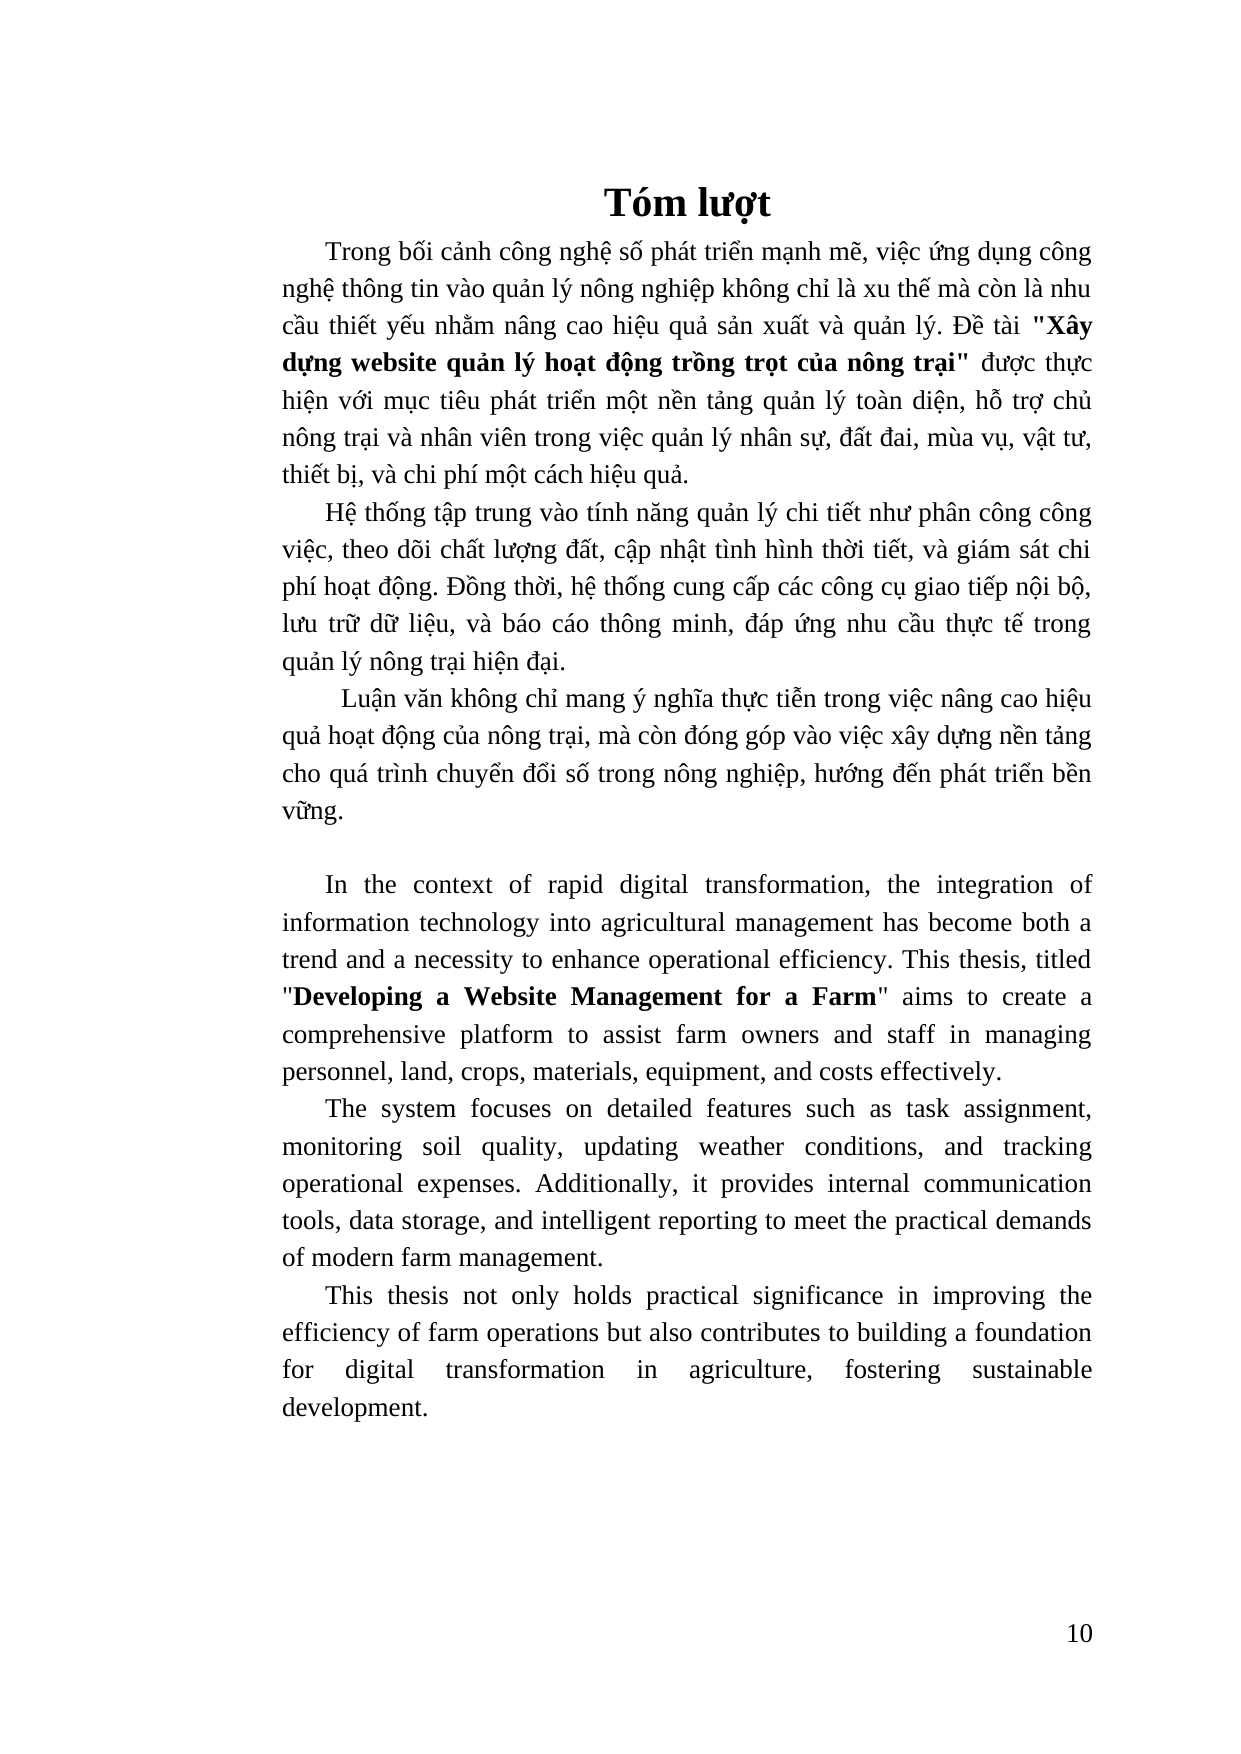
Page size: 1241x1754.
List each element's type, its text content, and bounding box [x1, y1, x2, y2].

text This thesis not only holds practical significance in improving the efficiency of farm operations but also contributes to building a foundation for digital transformation in agriculture, fostering sustainable development. [282, 1279, 1093, 1422]
text Luận văn không chỉ mang ý nghĩa thực tiễn trong việc nâng cao hiệu quả hoạt động của nông trại, mà còn đóng góp vào việc xây dựng nền tảng cho quá trình chuyển đổi số trong nông nghiệp, hướng đến phát triển bền vững. [282, 682, 1093, 825]
subtitle Tóm lượt [282, 177, 1093, 225]
text In the context of rapid digital transformation, the integration of information technology into agricultural management has become both a trend and a necessity to enhance operational efficiency. This thesis, titled "Developing a Website Management for a Farm" aims to create a comprehensive platform to assist farm owners and staff in managing personnel, land, crops, materials, equipment, and costs effectively. [282, 869, 1093, 1086]
text Trong bối cảnh công nghệ số phát triển mạnh mẽ, việc ứng dụng công nghệ thông tin vào quản lý nông nghiệp không chỉ là xu thế mà còn là nhu cầu thiết yếu nhằm nâng cao hiệu quả sản xuất và quản lý. Đề tài "Xây dựng website quản lý hoạt động trồng trọt của nông trại" được thực hiện với mục tiêu phát triển một nền tảng quản lý toàn diện, hỗ trợ chủ nông trại và nhân viên trong việc quản lý nhân sự, đất đai, mùa vụ, vật tư, thiết bị, và chi phí một cách hiệu quả. [282, 235, 1093, 489]
text The system focuses on detailed features such as task assignment, monitoring soil quality, updating weather conditions, and tracking operational expenses. Additionally, it provides internal communication tools, data storage, and intelligent reporting to meet the practical demands of modern farm management. [282, 1092, 1093, 1273]
text Hệ thống tập trung vào tính năng quản lý chi tiết như phân công công việc, theo dõi chất lượng đất, cập nhật tình hình thời tiết, và giám sát chi phí hoạt động. Đồng thời, hệ thống cung cấp các công cụ giao tiếp nội bộ, lưu trữ dữ liệu, và báo cáo thông minh, đáp ứng nhu cầu thực tế trong quản lý nông trại hiện đại. [282, 496, 1093, 676]
